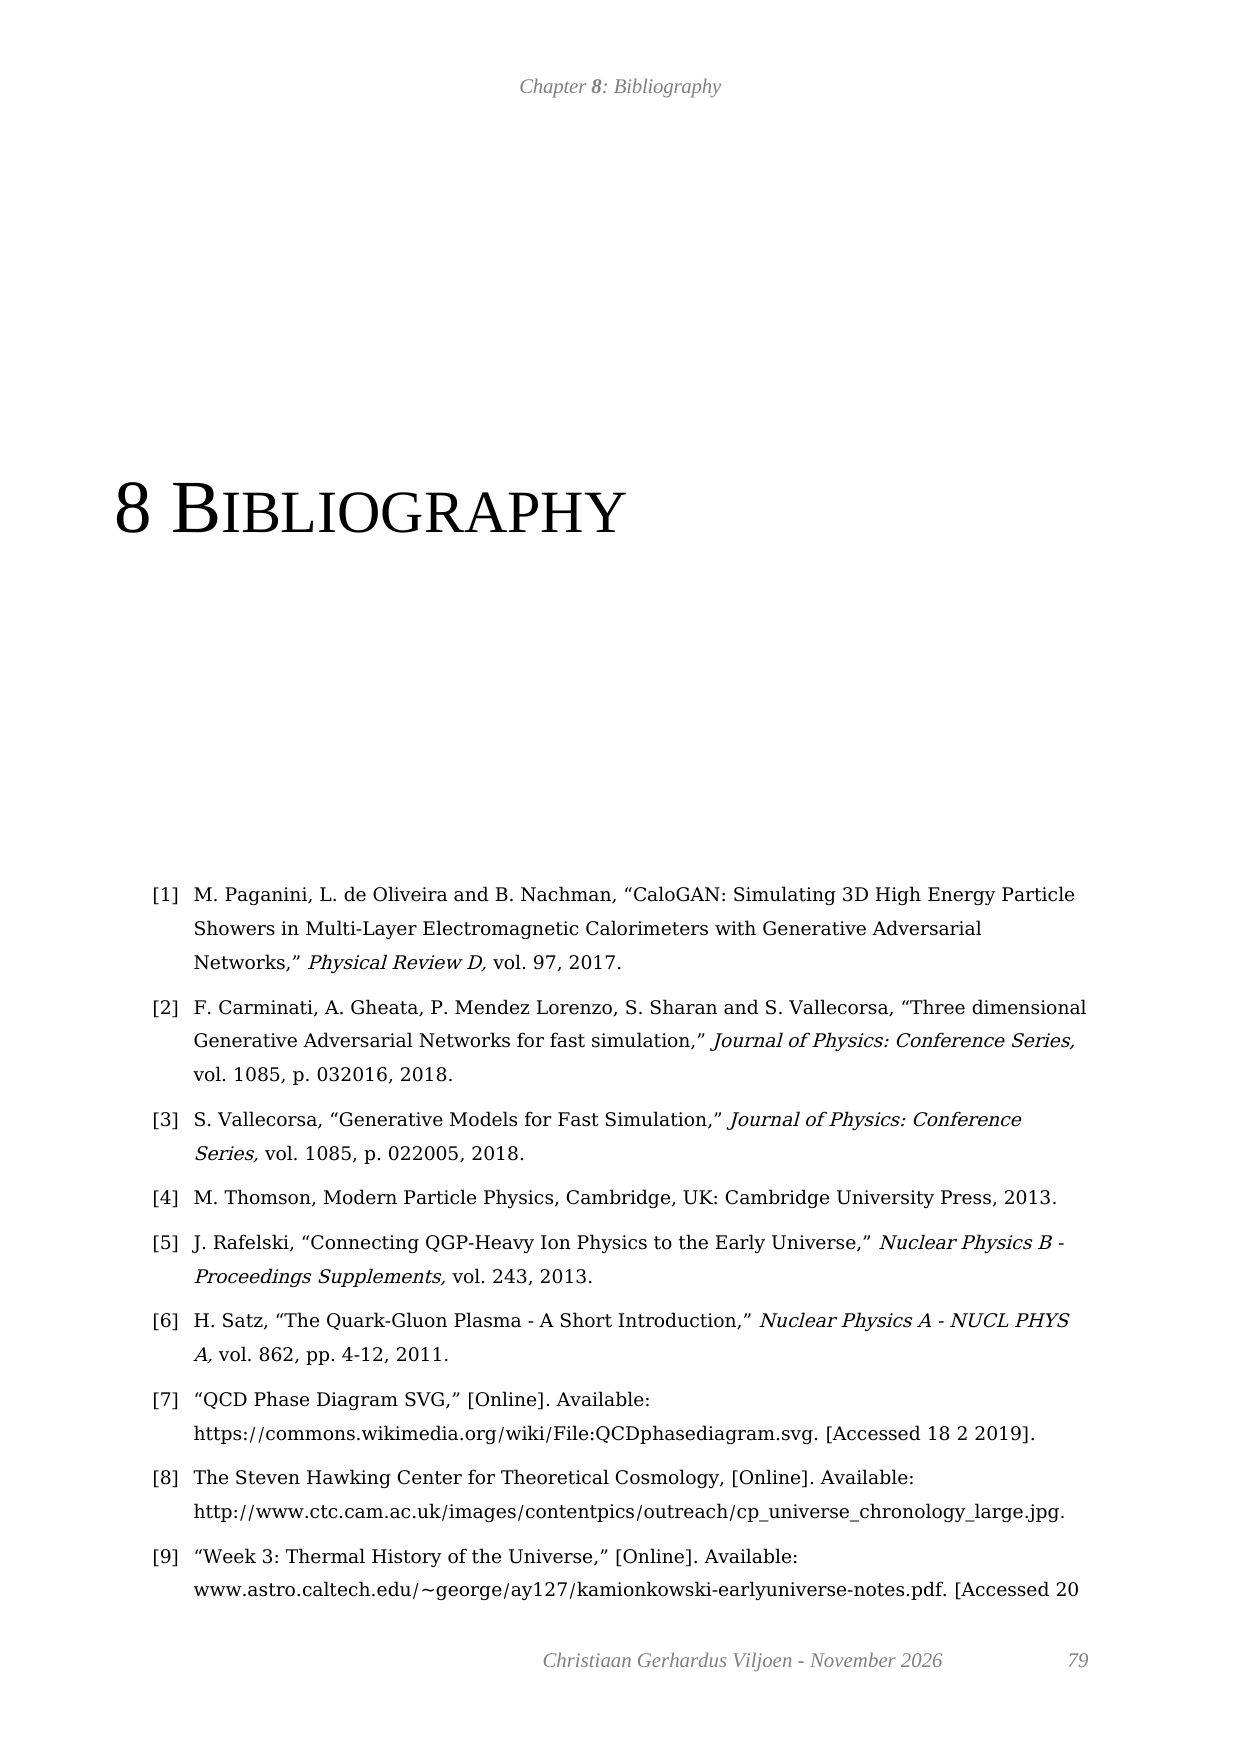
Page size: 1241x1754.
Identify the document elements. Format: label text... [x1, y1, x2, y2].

subtitle Bibliography [114, 462, 1090, 549]
